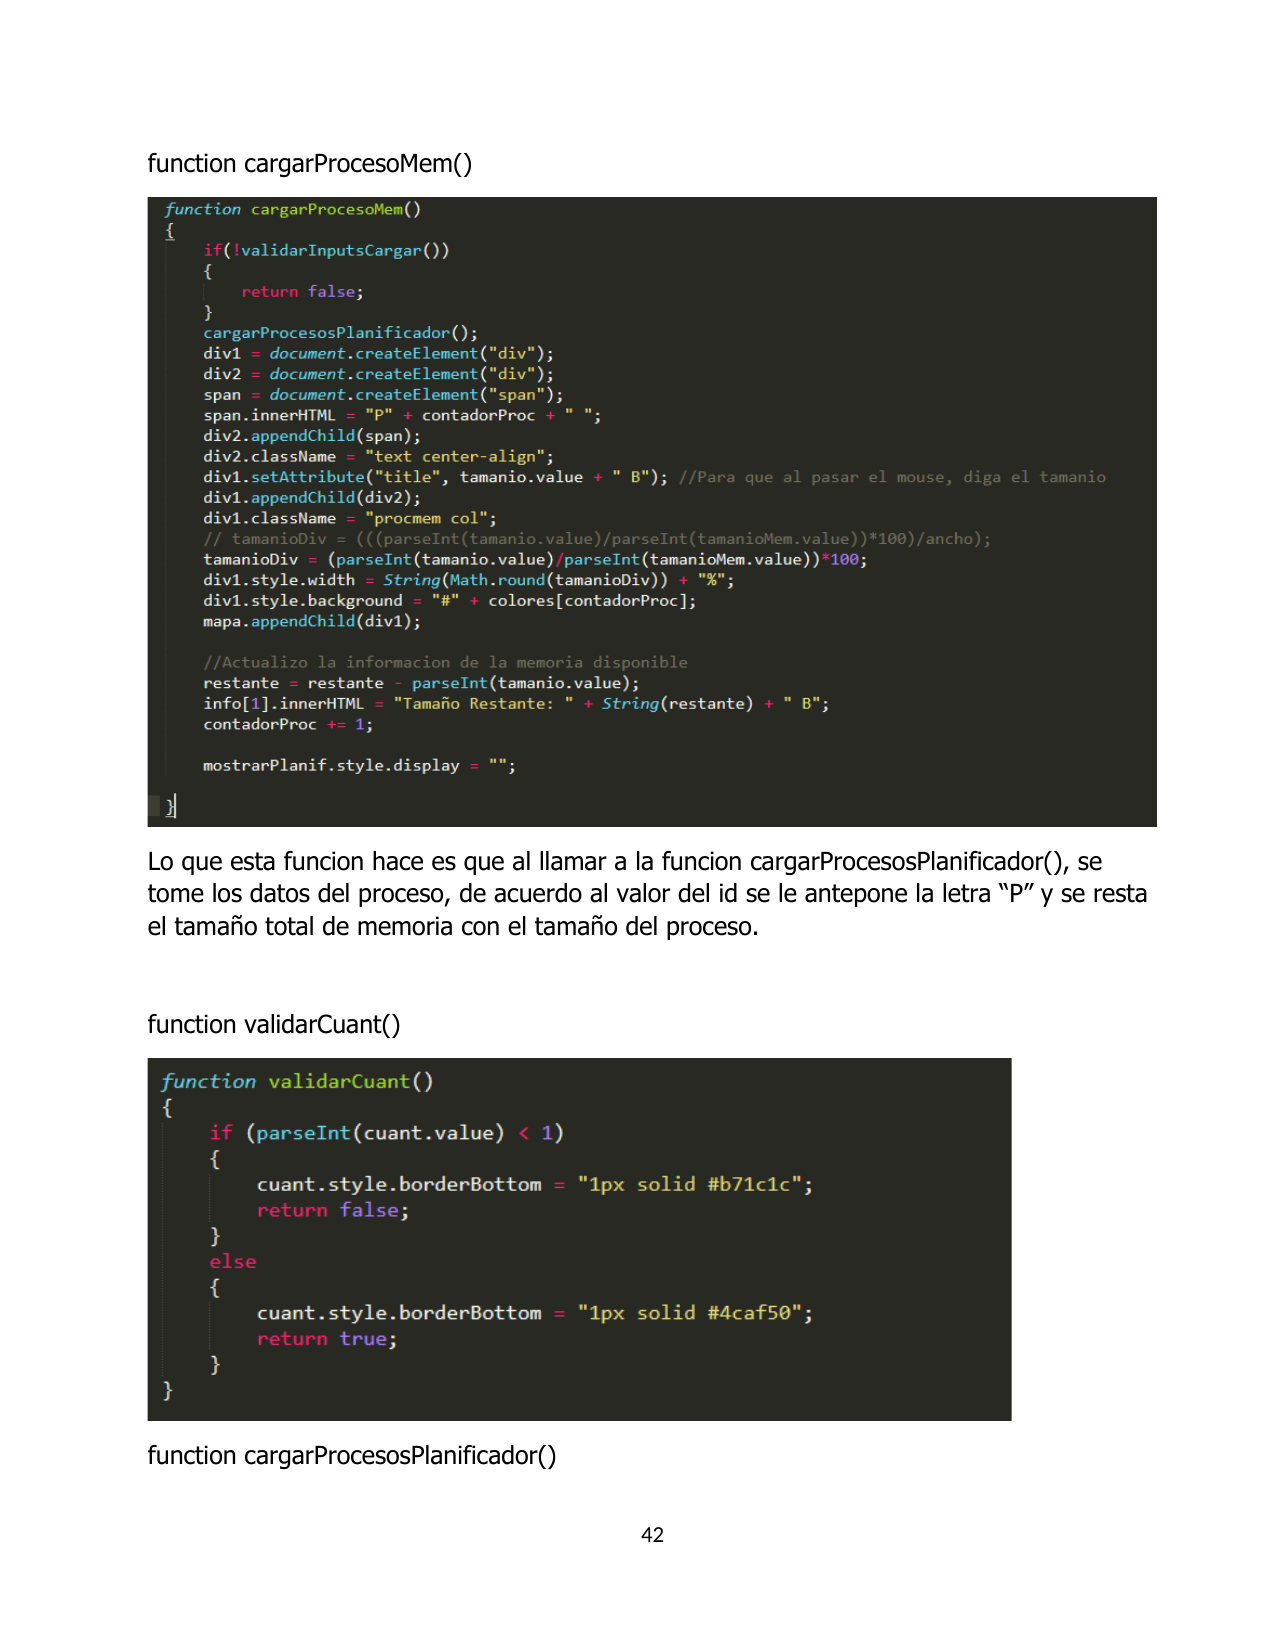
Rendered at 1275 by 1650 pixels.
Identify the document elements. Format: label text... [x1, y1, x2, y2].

picture [147, 197, 1157, 827]
picture [147, 1058, 1012, 1421]
text Lo que esta funcion hace es que al llamar a la funcion cargarProcesosPlanificador(), se tome los datos del proceso, de acuerdo al valor del id se le antepone la letra “P” y se resta el tamaño total de memoria con el tamaño del proceso. [148, 845, 1157, 940]
text function cargarProcesosPlanificador() [148, 1439, 1157, 1470]
text function validarCuant() [148, 1009, 1157, 1039]
text function cargarProcesoMem() [148, 148, 1157, 178]
